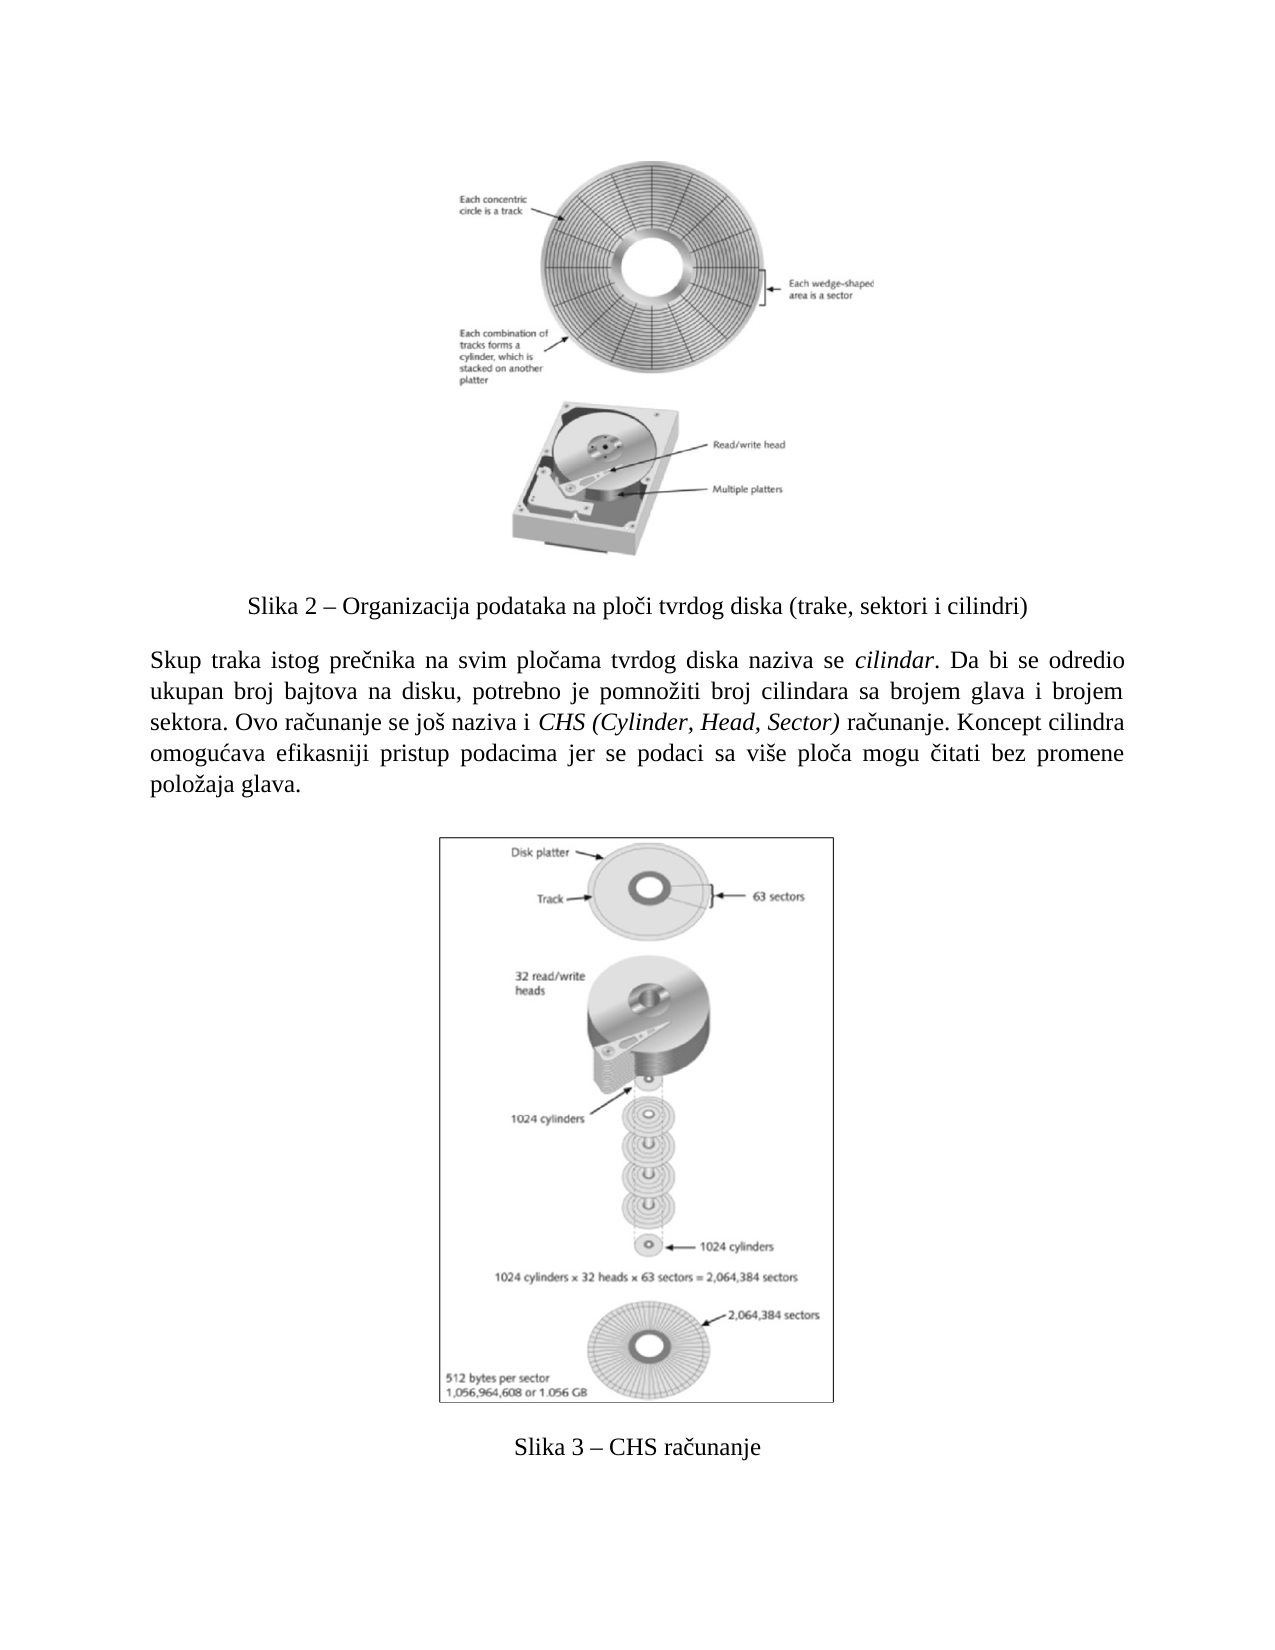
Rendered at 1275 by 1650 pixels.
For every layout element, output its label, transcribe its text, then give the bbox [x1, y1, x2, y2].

text Slika 3 – CHS računanje [150, 1432, 1125, 1460]
text Slika 2 – Organizacija podataka na ploči tvrdog diska (trake, sektori i cilindri) [150, 591, 1125, 620]
picture [430, 829, 845, 1403]
picture [401, 150, 874, 560]
text Skup traka istog prečnika na svim pločama tvrdog diska naziva se cilindar. Da bi se odredio ukupan broj bajtova na disku, potrebno je pomnožiti broj cilindara sa brojem glava i brojem sektora. Ovo računanje se još naziva i CHS (Cylinder, Head, Sector) računanje. Koncept cilindra omogućava efikasniji pristup podacima jer se podaci sa više ploča mogu čitati bez promene položaja glava. [150, 645, 1125, 798]
